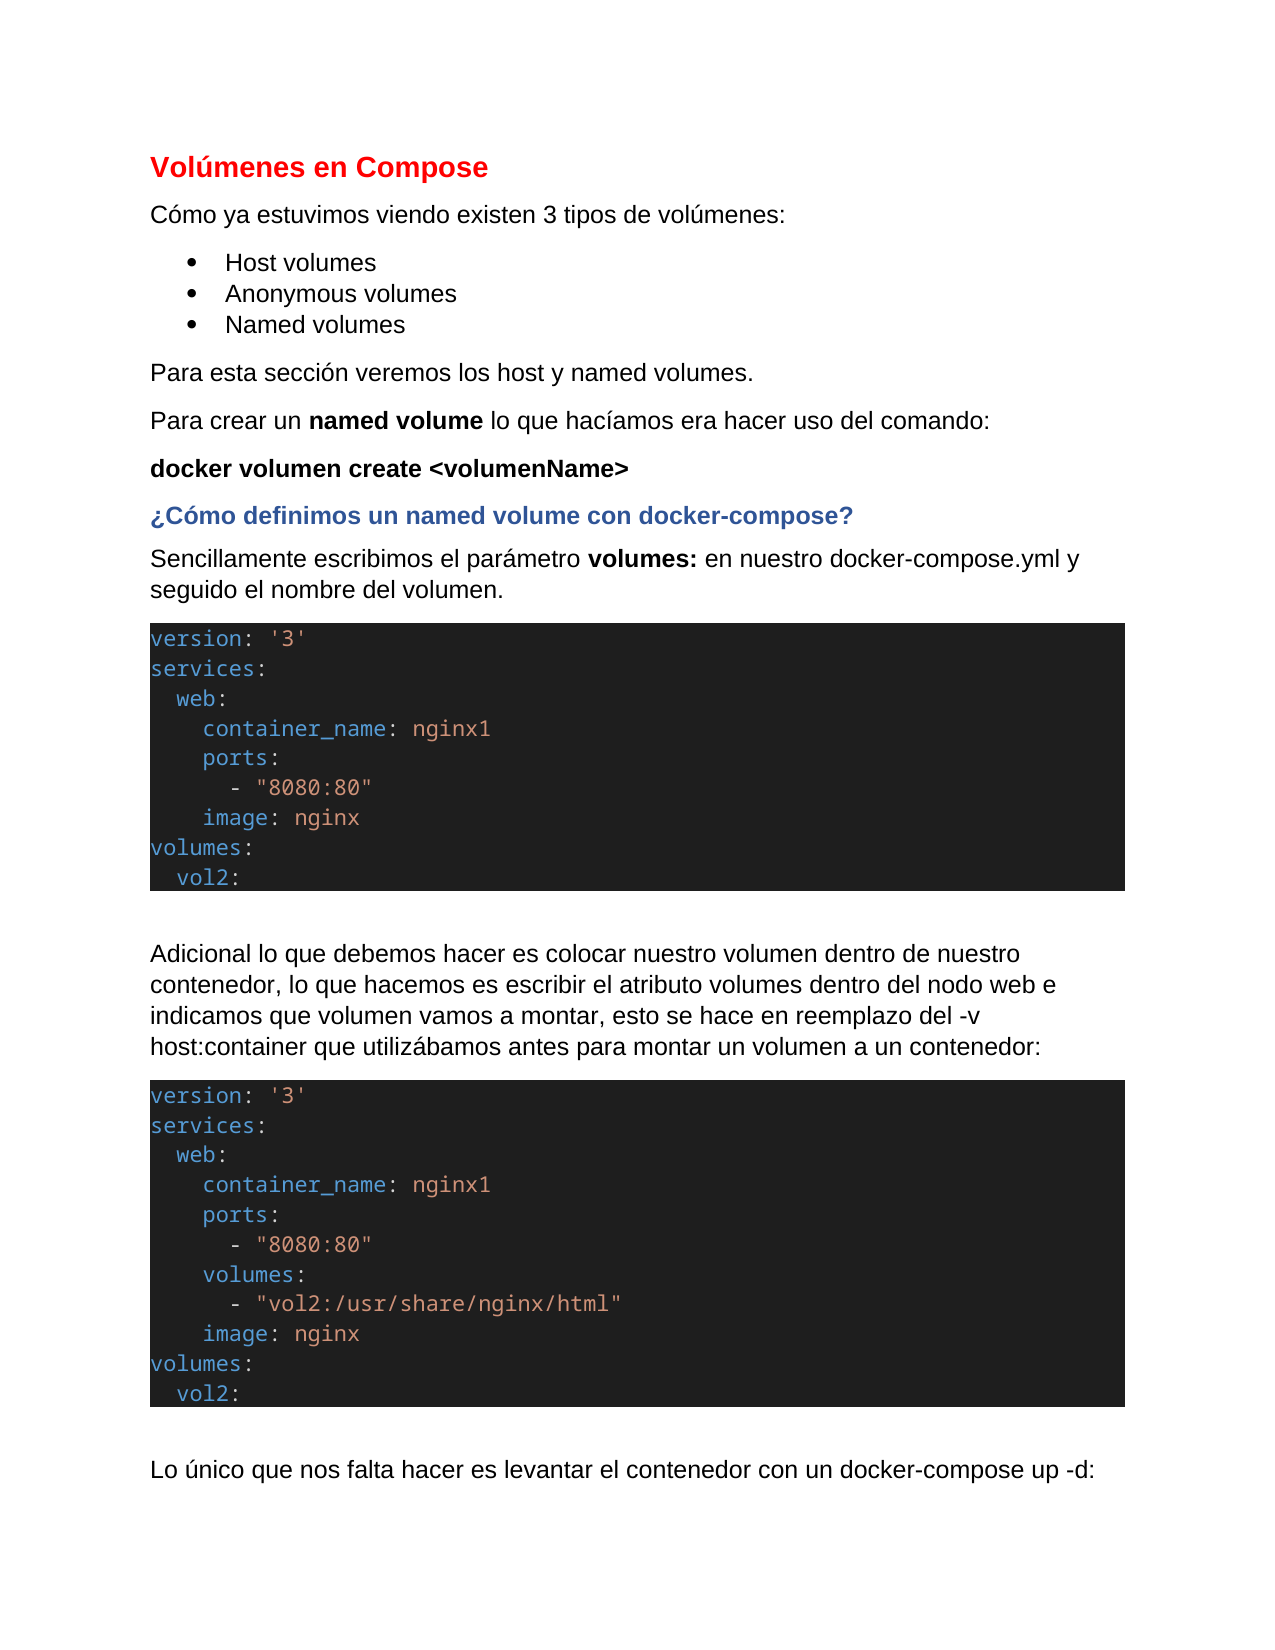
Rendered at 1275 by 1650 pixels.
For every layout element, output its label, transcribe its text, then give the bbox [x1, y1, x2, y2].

text - "8080:80" [150, 1229, 1125, 1258]
text version: '3' [150, 623, 1125, 653]
text services: [150, 653, 1125, 683]
text vol2: [150, 861, 1125, 891]
text Cómo ya estuvimos viendo existen 3 tipos de volúmenes: [150, 200, 1125, 229]
text Lo único que nos falta hacer es levantar el contenedor con un docker-compose up -d: [150, 1455, 1125, 1484]
text Para esta sección veremos los host y named volumes. [150, 358, 1125, 387]
text web: [150, 683, 1125, 712]
text volumes: [150, 1258, 1125, 1288]
text Sencillamente escribimos el parámetro volumes: en nuestro docker-compose.yml y seguido el nombre del volumen. [150, 544, 1125, 604]
text - "vol2:/usr/share/nginx/html" [150, 1288, 1125, 1318]
subtitle ¿Cómo definimos un named volume con docker-compose? [150, 501, 1125, 530]
text image: nginx [150, 802, 1125, 832]
text web: [150, 1139, 1125, 1169]
text version: '3' [150, 1080, 1125, 1109]
text container_name: nginx1 [150, 712, 1125, 742]
text ports: [150, 1199, 1125, 1229]
text services: [150, 1109, 1125, 1139]
list Host volumes [187, 248, 1125, 277]
text volumes: [150, 1348, 1125, 1378]
text - "8080:80" [150, 772, 1125, 802]
text image: nginx [150, 1318, 1125, 1348]
text Para crear un named volume lo que hacíamos era hacer uso del comando: [150, 406, 1125, 434]
text ports: [150, 742, 1125, 772]
text volumes: [150, 832, 1125, 861]
list Named volumes [187, 310, 1125, 339]
list Anonymous volumes [187, 279, 1125, 308]
subtitle Volúmenes en Compose [150, 150, 1125, 183]
text docker volumen create <volumenName> [150, 453, 1125, 482]
text Adicional lo que debemos hacer es colocar nuestro volumen dentro de nuestro contenedor, lo que hacemos es escribir el atributo volumes dentro del nodo web e indicamos que volumen vamos a montar, esto se hace en reemplazo del -v host:container que utilizábamos antes para montar un volumen a un contenedor: [150, 939, 1125, 1061]
text vol2: [150, 1378, 1125, 1407]
text container_name: nginx1 [150, 1169, 1125, 1199]
